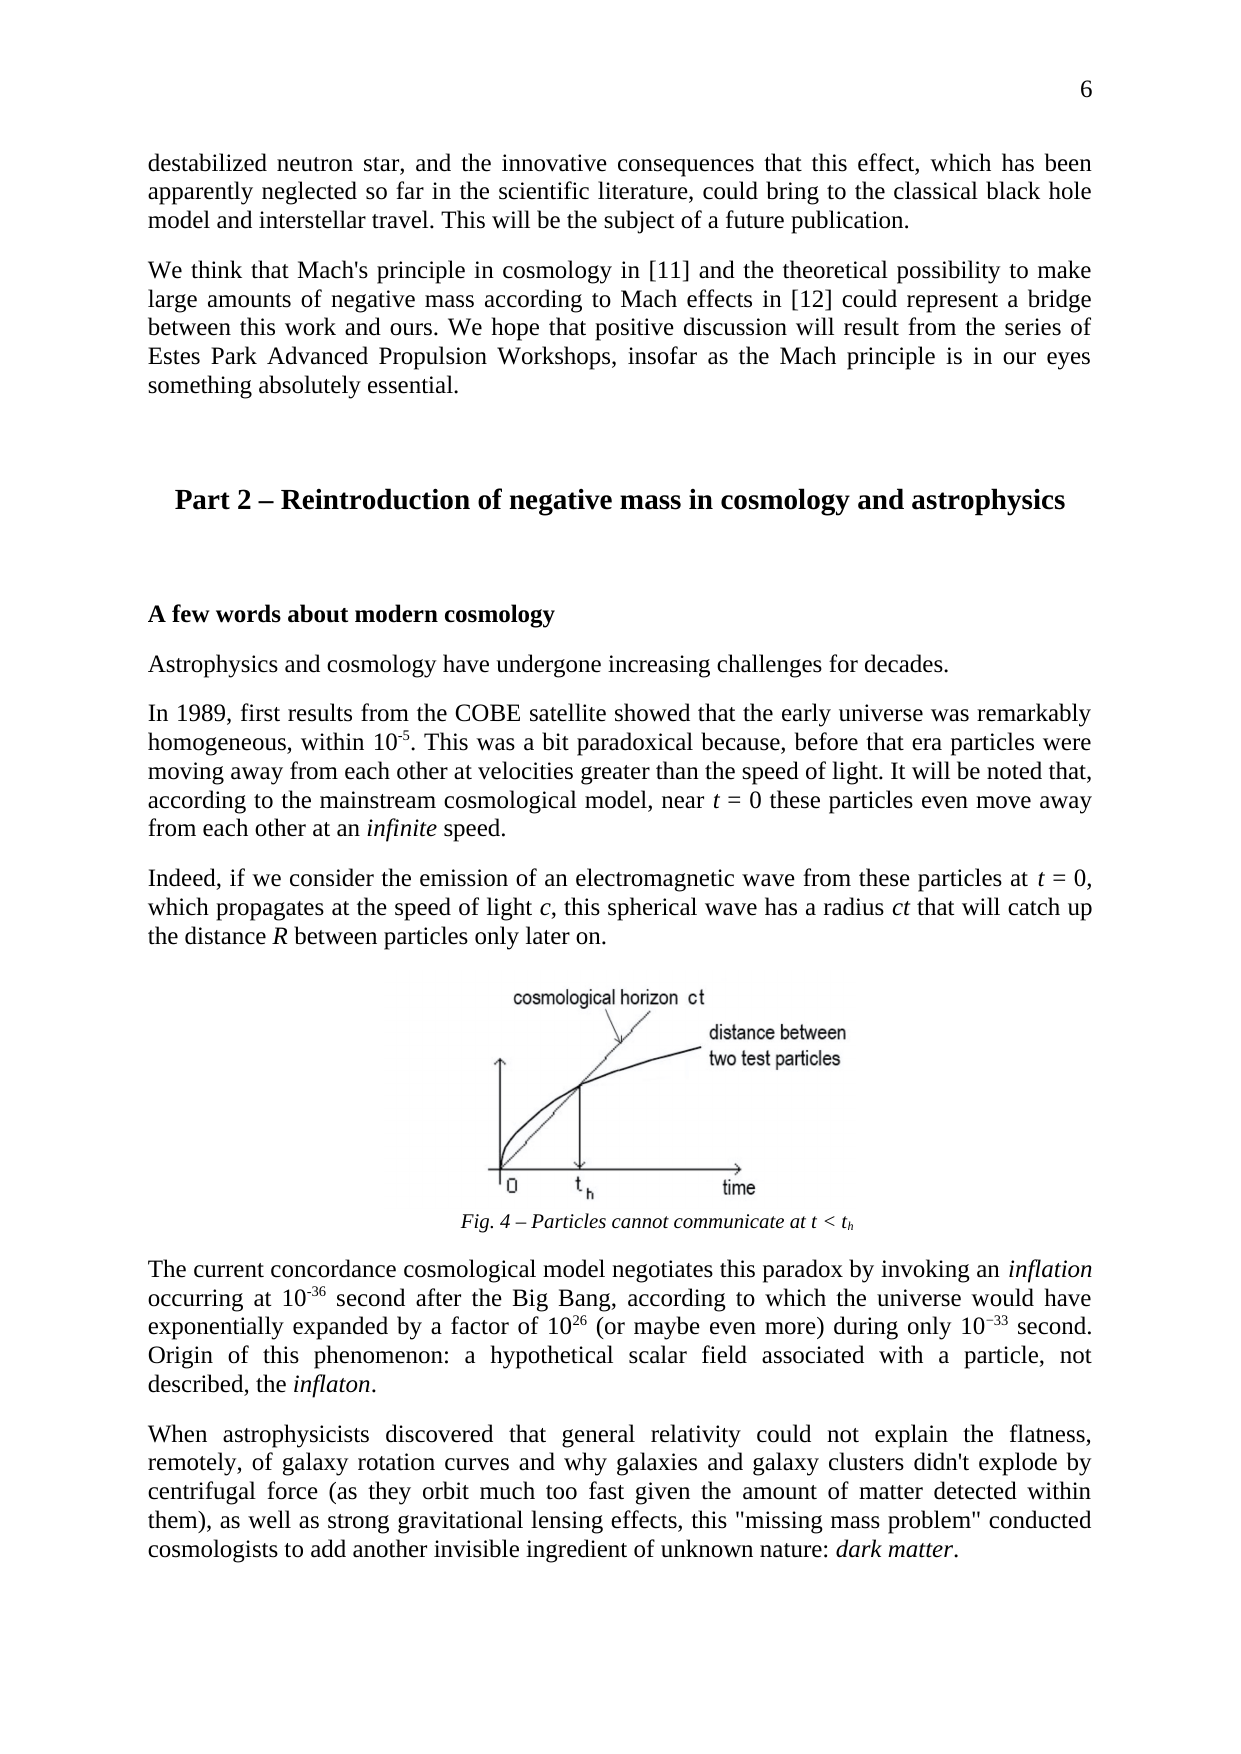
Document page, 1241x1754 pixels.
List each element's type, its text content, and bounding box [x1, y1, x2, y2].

text In 1989, first results from the COBE satellite showed that the early universe was remarkably homogeneous, within 10-5. This was a bit paradoxical because, before that era particles were moving away from each other at velocities greater than the speed of light. It will be noted that, according to the mainstream cosmological model, near t = 0 these particles even move away from each other at an infinite speed. [148, 698, 1093, 842]
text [148, 148, 1093, 234]
text Indeed, if we consider the emission of an electromagnetic wave from these particles at t = 0, which propagates at the speed of light c, this spherical wave has a radius ct that will catch up the distance R between particles only later on. [148, 863, 1093, 949]
text The current concordance cosmological model negotiates this paradox by invoking an inflation occurring at 10-36 second after the Big Bang, according to which the universe would have exponentially expanded by a factor of 1026 (or maybe even more) during only 10−33 second. Origin of this phenomenon: a hypothetical scalar field associated with a particle, not described, the inflaton. [148, 1254, 1093, 1398]
text We think that Mach's principle in cosmology in [11] and the theoretical possibility to make large amounts of negative mass according to Mach effects in [12] could represent a bridge between this work and ours. We hope that positive discussion will result from the series of Estes Park Advanced Propulsion Workshops, insofar as the Mach principle is in our eyes something absolutely essential. [148, 255, 1093, 399]
text A few words about modern cosmology [148, 599, 1093, 628]
text Part 2 – Reintroduction of negative mass in cosmology and astrophysics [148, 482, 1093, 516]
text When astrophysicists discovered that general relativity could not explain the flatness, remotely, of galaxy rotation curves and why galaxies and galaxy clusters didn't explode by centrifugal force (as they orbit much too fast given the amount of matter detected within them), as well as strong gravitational lensing effects, this "missing mass problem" conducted cosmologists to add another invisible ingredient of unknown nature: dark matter. [148, 1419, 1093, 1562]
text Astrophysics and cosmology have undergone increasing challenges for decades. [148, 649, 1093, 677]
picture [383, 970, 857, 1209]
